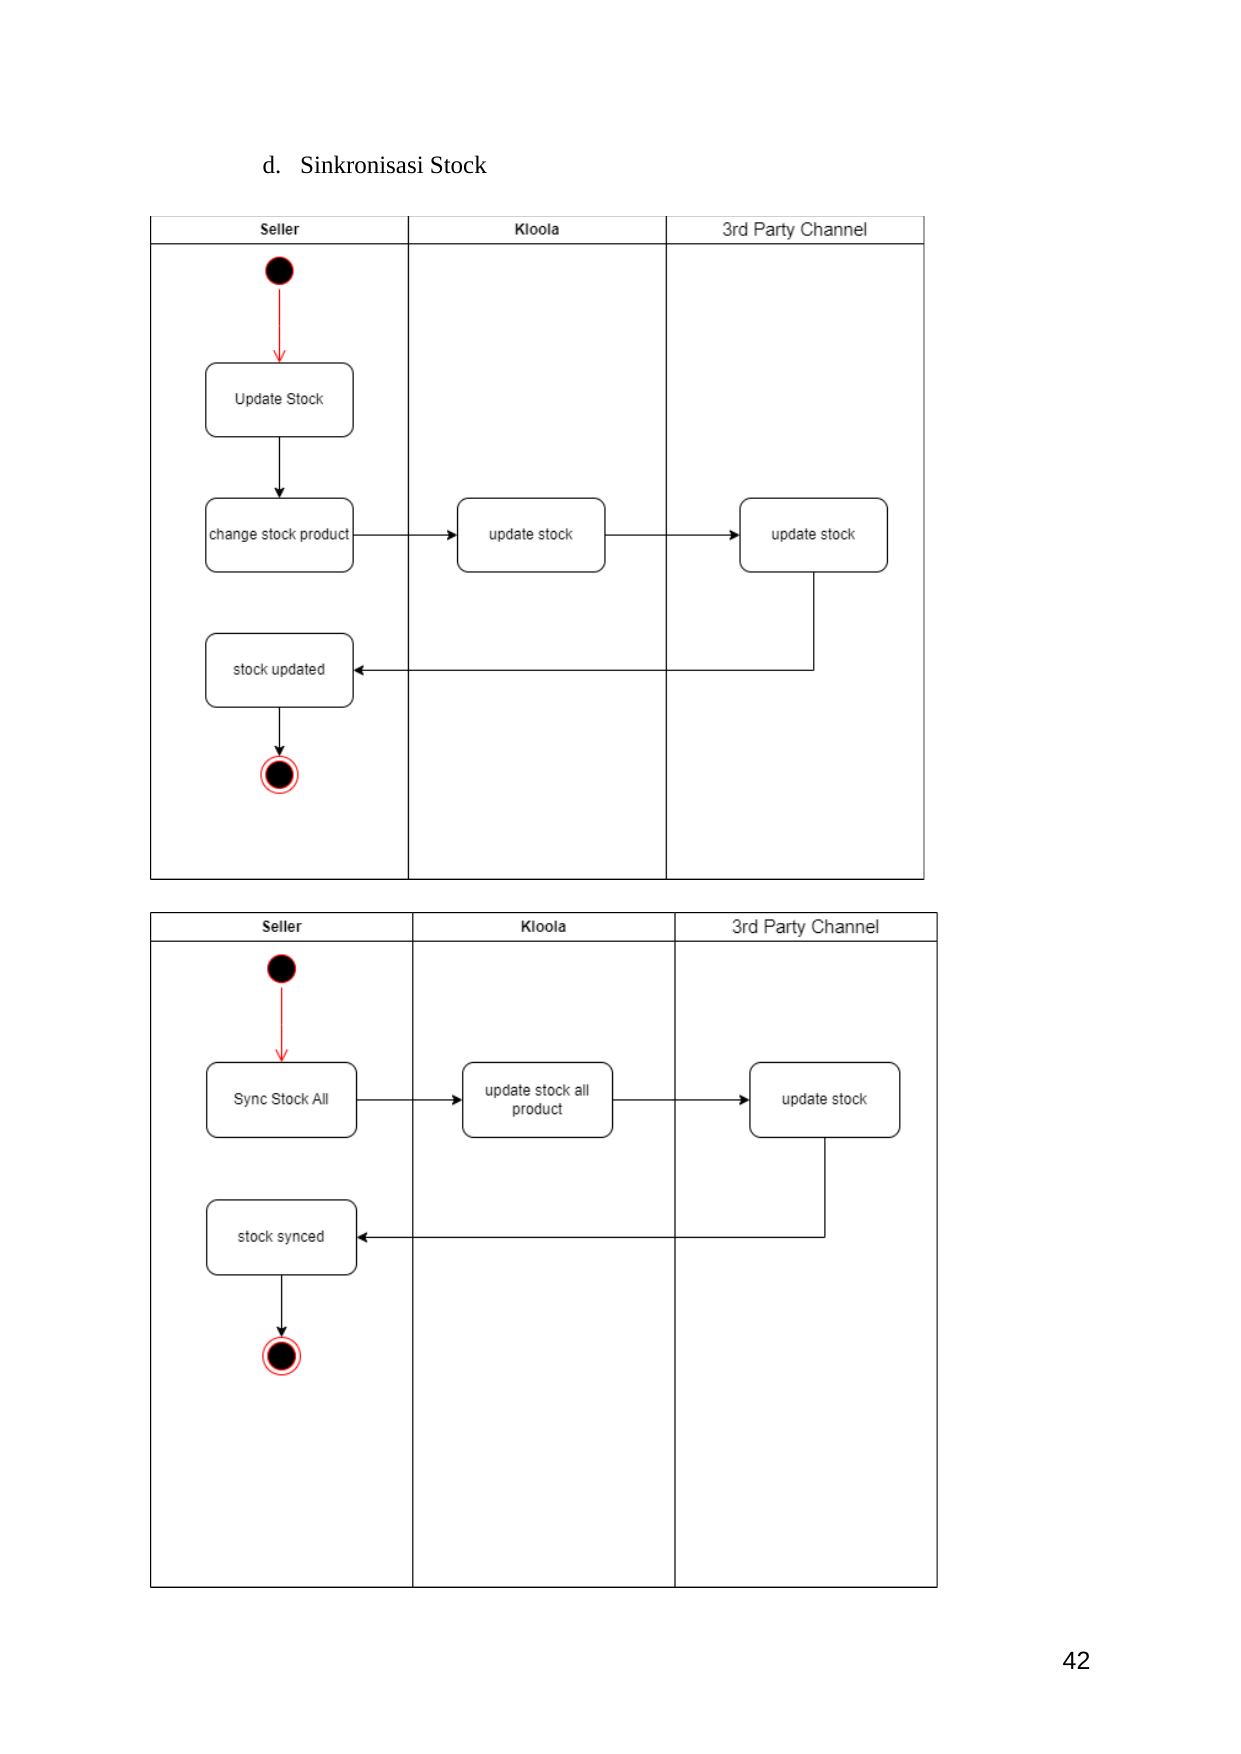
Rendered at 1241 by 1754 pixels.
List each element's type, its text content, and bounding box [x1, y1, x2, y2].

list Sinkronisasi Stock [262, 150, 1090, 179]
picture [150, 216, 925, 880]
picture [150, 912, 938, 1588]
